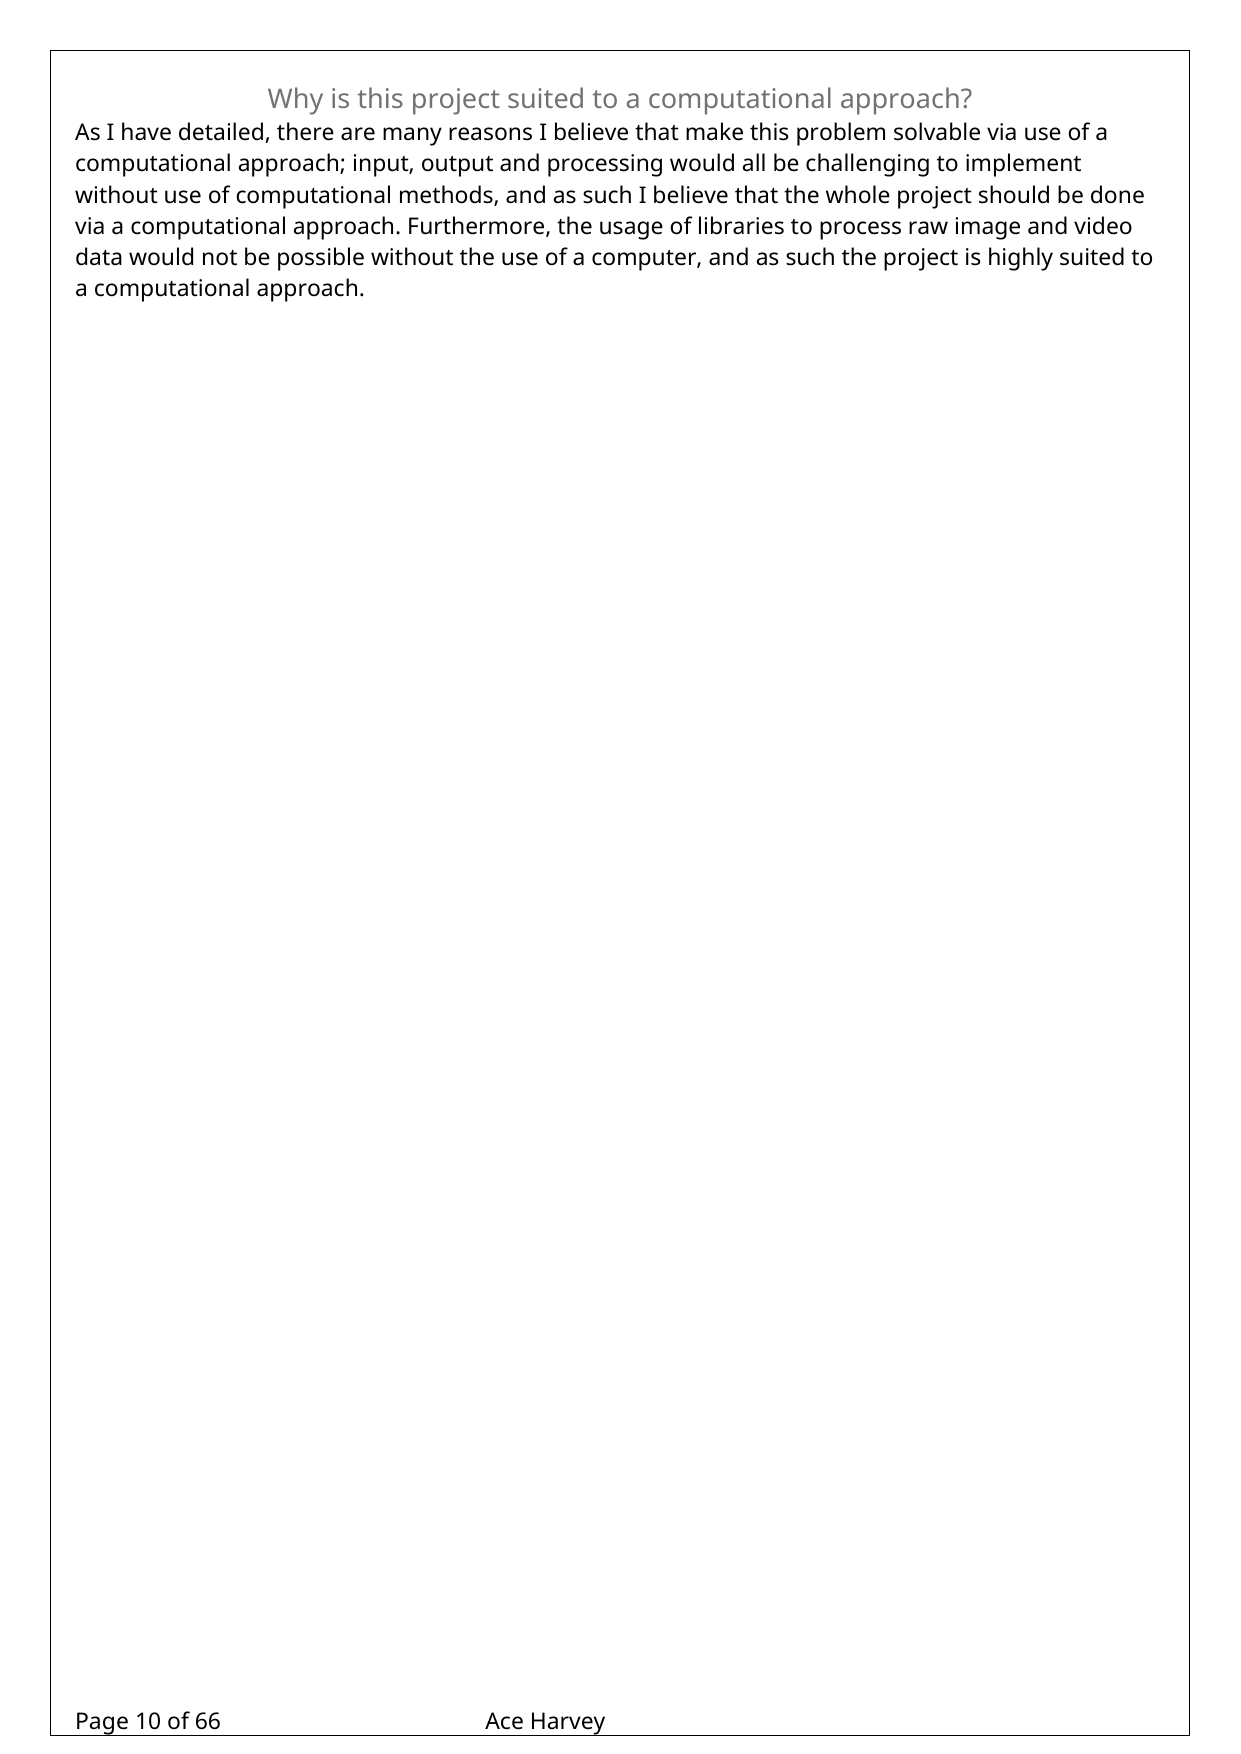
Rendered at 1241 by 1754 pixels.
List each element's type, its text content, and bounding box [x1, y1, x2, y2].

text As I have detailed, there are many reasons I believe that make this problem solvable via use of a computational approach; input, output and processing would all be challenging to implement without use of computational methods, and as such I believe that the whole project should be done via a computational approach. Furthermore, the usage of libraries to process raw image and video data would not be possible without the use of a computer, and as such the project is highly suited to a computational approach. [75, 116, 1165, 303]
subtitle Why is this project suited to a computational approach? [75, 79, 1165, 116]
